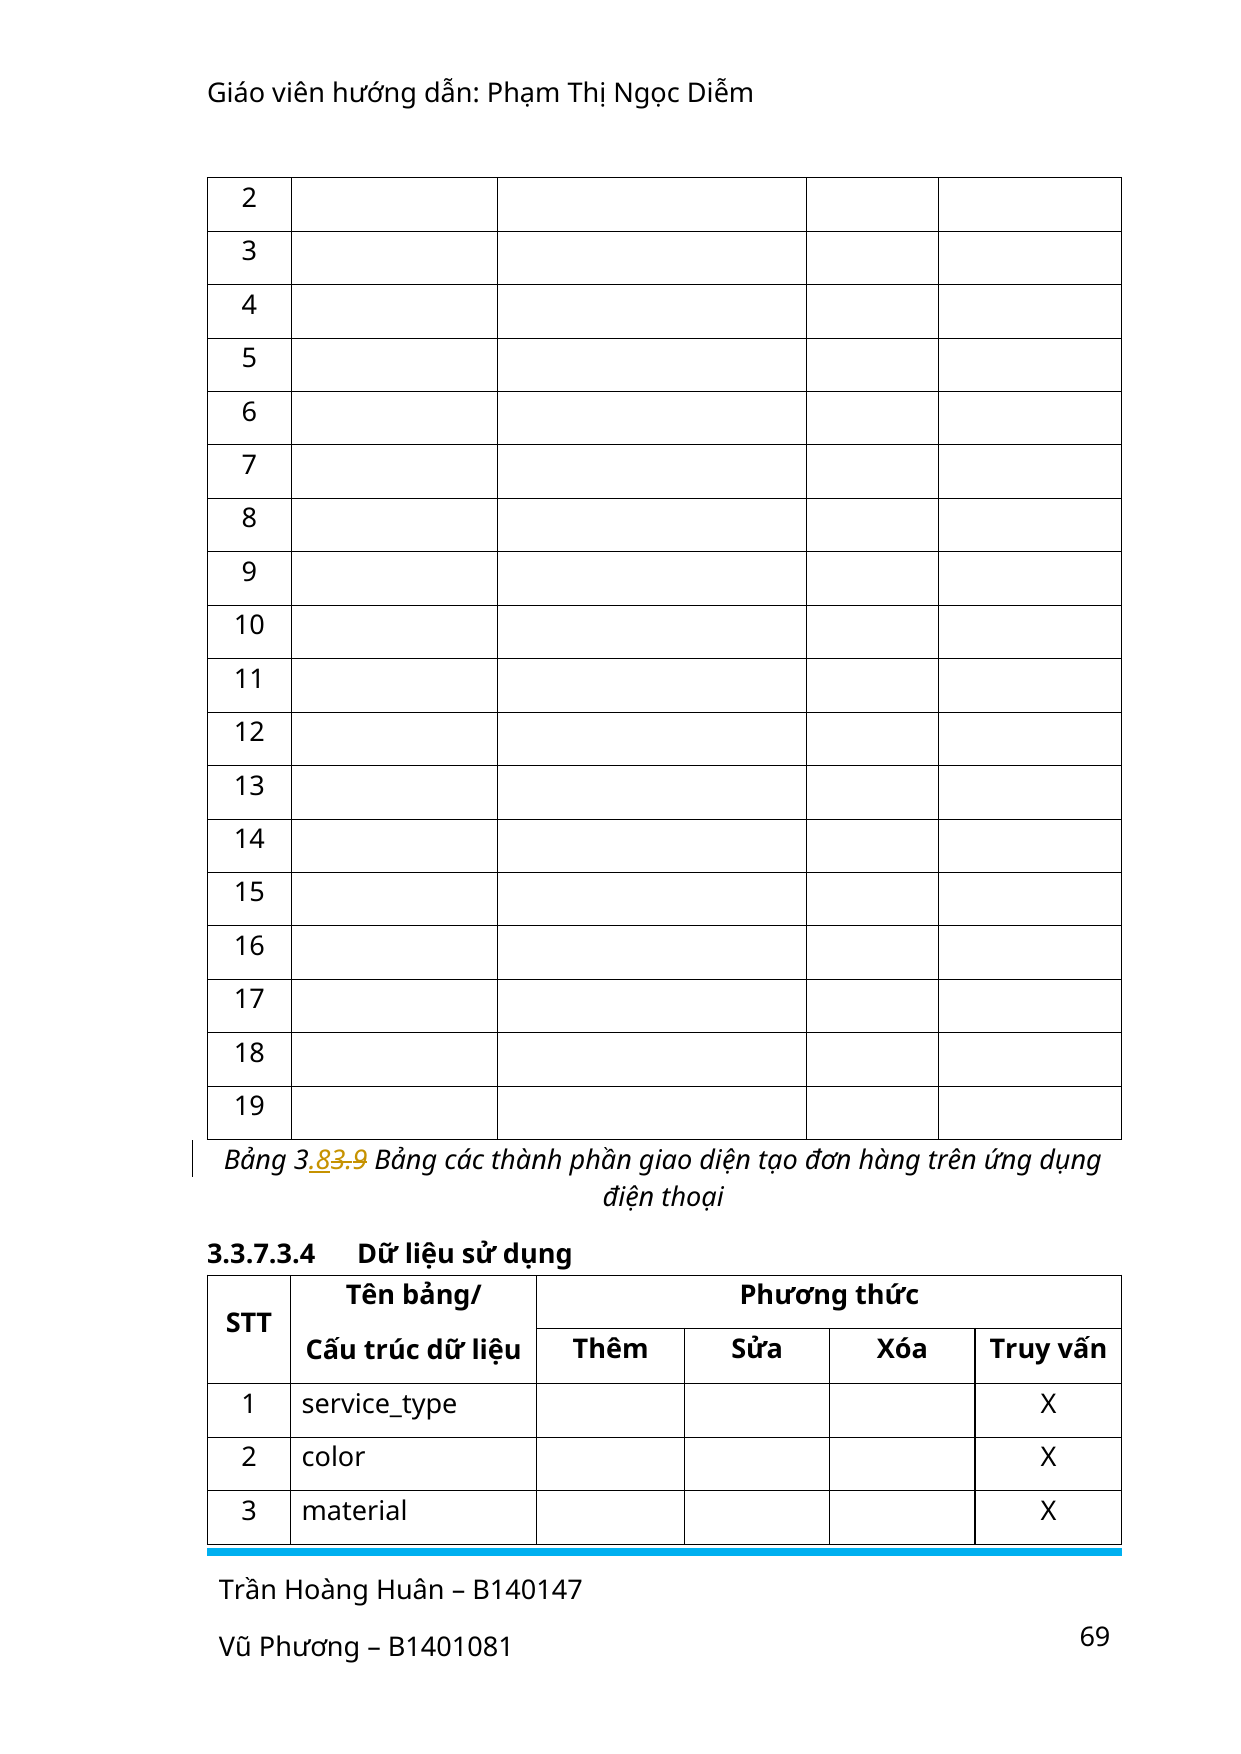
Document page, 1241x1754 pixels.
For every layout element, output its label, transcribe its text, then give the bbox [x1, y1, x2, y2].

table_header STT [208, 1276, 290, 1383]
table_cell [807, 926, 938, 979]
table_cell [292, 926, 497, 979]
table_cell [830, 1438, 974, 1490]
table_cell [292, 606, 497, 658]
table_cell [498, 606, 806, 658]
table_header Phương thức [537, 1276, 1121, 1328]
table_cell [292, 178, 497, 231]
table_cell [939, 1033, 1121, 1086]
table_cell 17 [208, 980, 291, 1032]
table_cell [807, 820, 938, 872]
table_cell 9 [208, 552, 291, 605]
table_cell [807, 873, 938, 925]
table_cell [807, 713, 938, 765]
table_cell 1 [208, 1384, 290, 1437]
table_cell [807, 606, 938, 658]
table_cell [292, 552, 497, 605]
table_cell [939, 1087, 1121, 1139]
table_cell [292, 1087, 497, 1139]
table_cell [292, 392, 497, 444]
table_cell [292, 766, 497, 818]
table_cell [498, 339, 806, 391]
table_cell [292, 232, 497, 284]
table_cell 11 [208, 659, 291, 712]
table_cell 2 [208, 178, 291, 231]
table_cell [537, 1384, 684, 1437]
table_cell [939, 926, 1121, 979]
table_cell [939, 552, 1121, 605]
table_cell [292, 339, 497, 391]
table_cell [939, 285, 1121, 337]
table_cell [498, 445, 806, 498]
table_cell 14 [208, 820, 291, 872]
table_cell [939, 339, 1121, 391]
table_cell 16 [208, 926, 291, 979]
table_cell [830, 1491, 974, 1543]
table_cell [807, 392, 938, 444]
table_cell [685, 1491, 829, 1543]
table_cell [292, 713, 497, 765]
table_cell [498, 285, 806, 337]
table_cell [685, 1384, 829, 1437]
table_cell [498, 499, 806, 551]
table_cell 5 [208, 339, 291, 391]
table_cell 12 [208, 713, 291, 765]
table_cell [807, 766, 938, 818]
table_cell 19 [208, 1087, 291, 1139]
table_cell [498, 1033, 806, 1086]
table_cell [498, 1087, 806, 1139]
table_cell [292, 499, 497, 551]
table_cell [498, 232, 806, 284]
table_cell 10 [208, 606, 291, 658]
table_cell [292, 980, 497, 1032]
table_cell [807, 339, 938, 391]
table_cell [498, 980, 806, 1032]
table_cell [939, 392, 1121, 444]
table_cell [939, 606, 1121, 658]
subtitle Dữ liệu sử dụng [207, 1235, 1122, 1272]
table_cell 3 [208, 232, 291, 284]
table_cell [939, 766, 1121, 818]
table_cell [498, 713, 806, 765]
table_cell [537, 1491, 684, 1543]
table_cell [292, 820, 497, 872]
table_cell [498, 873, 806, 925]
table_cell material [291, 1491, 536, 1543]
table_cell [292, 873, 497, 925]
table_cell [498, 926, 806, 979]
table_cell [807, 552, 938, 605]
table_cell [292, 445, 497, 498]
table_cell [292, 1033, 497, 1086]
table_cell [807, 1033, 938, 1086]
table_cell [498, 552, 806, 605]
table_cell 6 [208, 392, 291, 444]
table_cell [939, 659, 1121, 712]
table_cell [939, 178, 1121, 231]
table_cell [498, 766, 806, 818]
table_cell X [976, 1384, 1121, 1437]
table_cell [807, 445, 938, 498]
table_cell [807, 285, 938, 337]
table_cell [939, 713, 1121, 765]
table_cell [537, 1438, 684, 1490]
table_cell X [976, 1438, 1121, 1490]
table_cell 7 [208, 445, 291, 498]
table_cell 2 [208, 1438, 290, 1490]
table_cell [939, 232, 1121, 284]
table_cell [498, 392, 806, 444]
table_cell 15 [208, 873, 291, 925]
table_cell [830, 1384, 974, 1437]
table_header Tên bảng/ Cấu trúc dữ liệu [291, 1276, 536, 1383]
table_cell Xóa [830, 1329, 974, 1383]
table_cell color [291, 1438, 536, 1490]
table_cell 8 [208, 499, 291, 551]
table_cell [807, 232, 938, 284]
table_cell Thêm [537, 1329, 684, 1383]
table_cell [807, 659, 938, 712]
table_cell 18 [208, 1033, 291, 1086]
table_cell [498, 820, 806, 872]
table_cell [807, 980, 938, 1032]
table_cell Truy vấn [976, 1329, 1121, 1383]
table_cell service_type [291, 1384, 536, 1437]
table_cell [498, 178, 806, 231]
table_cell [939, 873, 1121, 925]
table_cell [807, 1087, 938, 1139]
table_cell 4 [208, 285, 291, 337]
text Bảng 3 Bảng các thành phần giao diện tạo đơn hàng trên ứng dụng điện thoại [207, 1140, 1122, 1214]
table_cell [807, 499, 938, 551]
table_cell X [976, 1491, 1121, 1543]
table_cell [939, 499, 1121, 551]
table_cell [685, 1438, 829, 1490]
table_cell [939, 980, 1121, 1032]
table_cell 13 [208, 766, 291, 818]
table_cell [498, 659, 806, 712]
table_cell [292, 659, 497, 712]
table_cell [939, 820, 1121, 872]
table_cell Sửa [685, 1329, 829, 1383]
table_cell 3 [208, 1491, 290, 1543]
table_cell [807, 178, 938, 231]
table_cell [939, 445, 1121, 498]
table_cell [292, 285, 497, 337]
